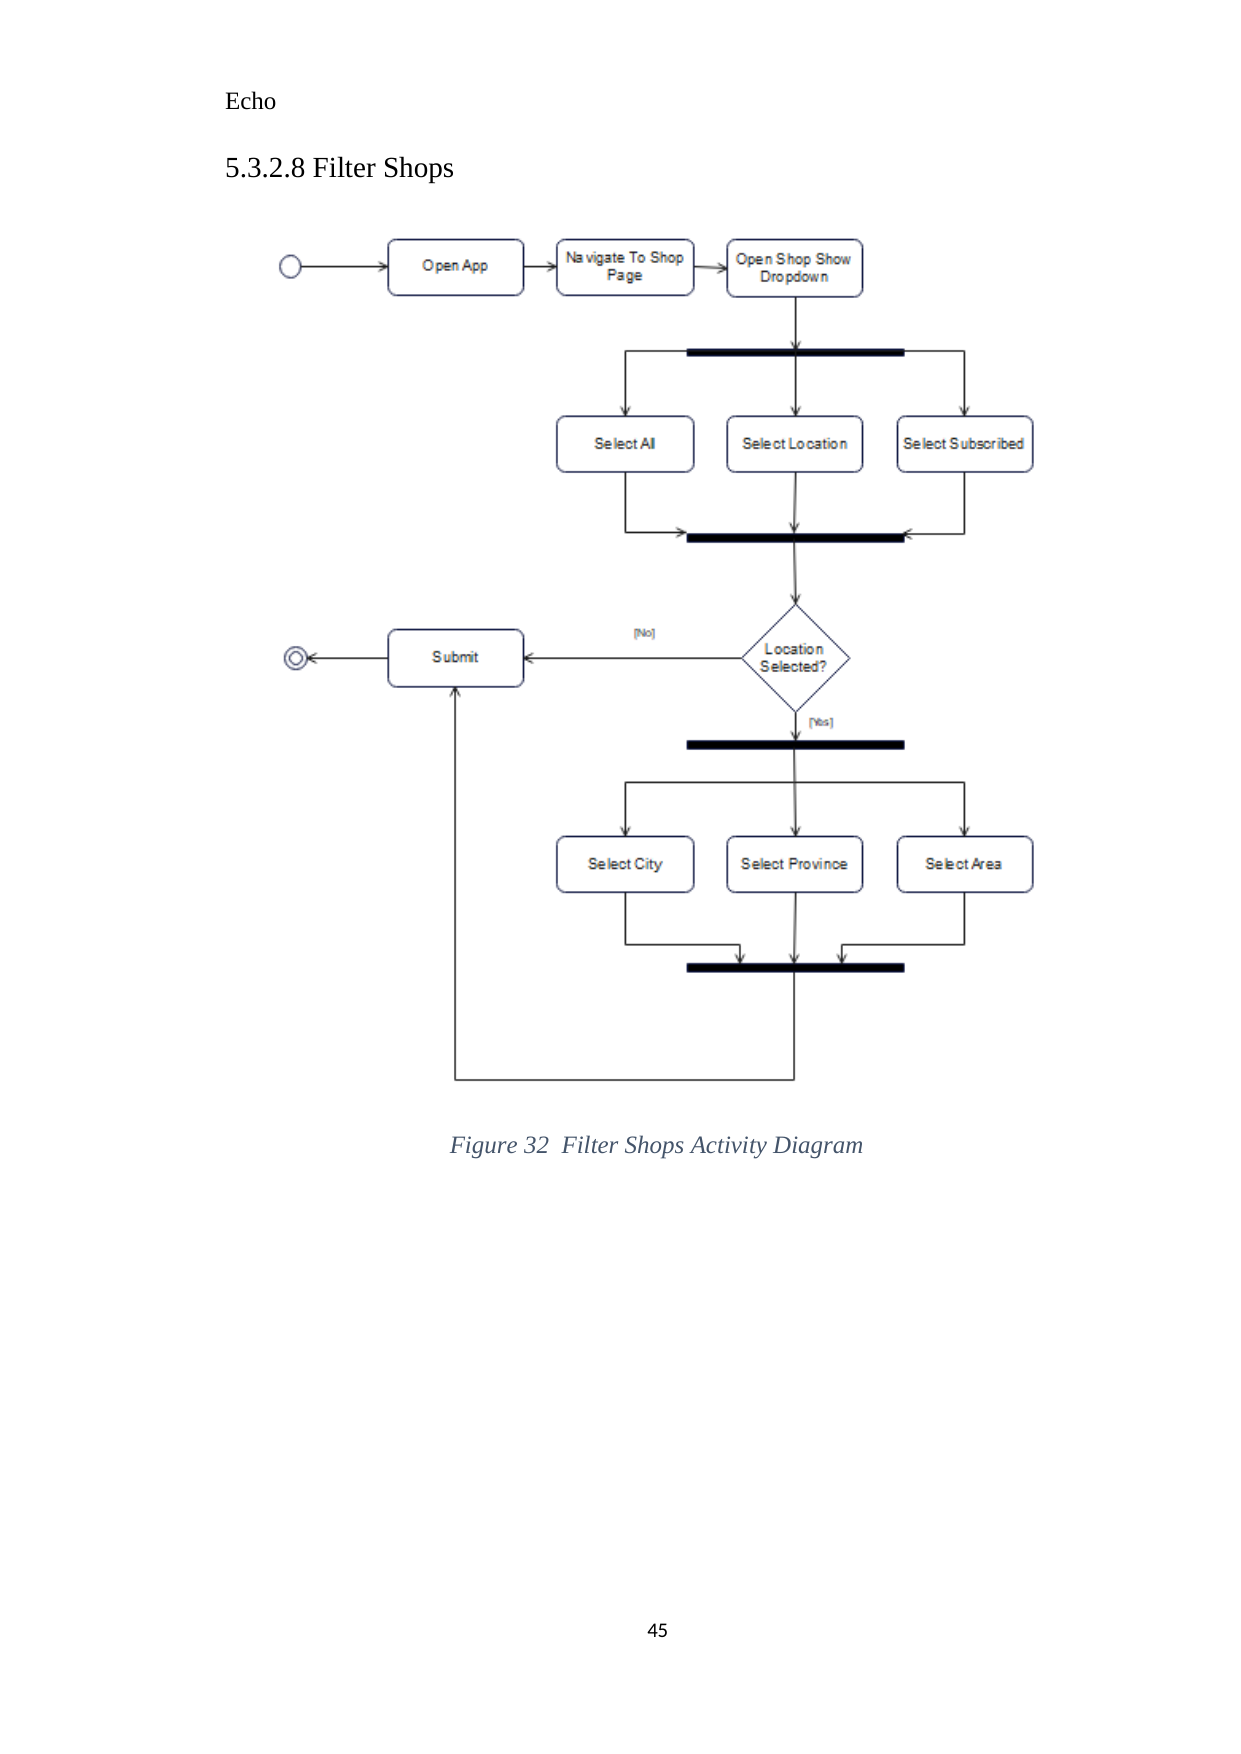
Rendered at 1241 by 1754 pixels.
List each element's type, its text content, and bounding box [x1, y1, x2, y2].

text 5.3.2.8 Filter Shops [225, 150, 1090, 183]
picture [262, 212, 1053, 1105]
